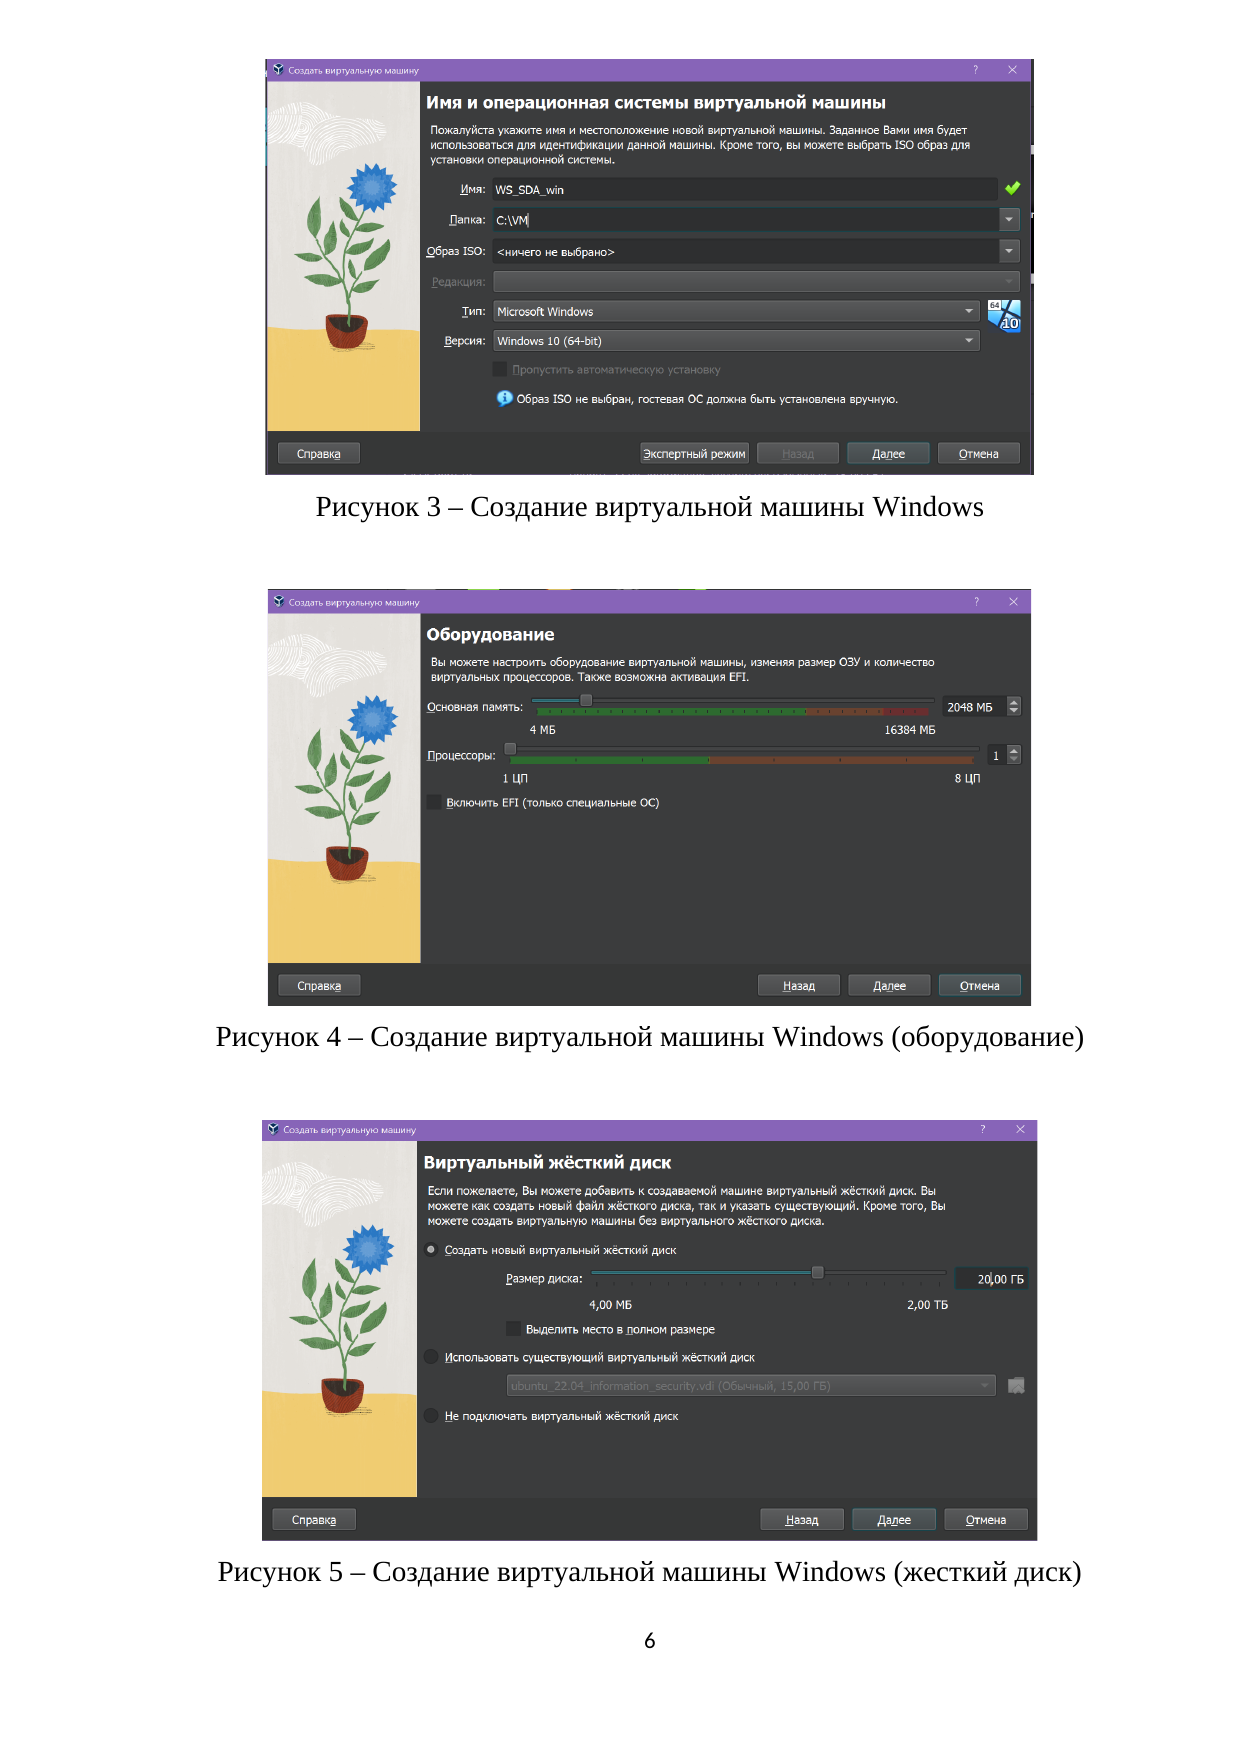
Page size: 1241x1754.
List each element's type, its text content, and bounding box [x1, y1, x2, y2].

text Рисунок 5 – Создание виртуальной машины Windows (жесткий диск) [177, 1554, 1122, 1588]
picture [267, 589, 1032, 1006]
picture [262, 1120, 1038, 1541]
text Рисунок 4 – Создание виртуальной машины Windows (оборудование) [177, 1019, 1122, 1053]
picture [265, 59, 1034, 475]
text Рисунок 3 – Создание виртуальной машины Windows [177, 489, 1122, 522]
